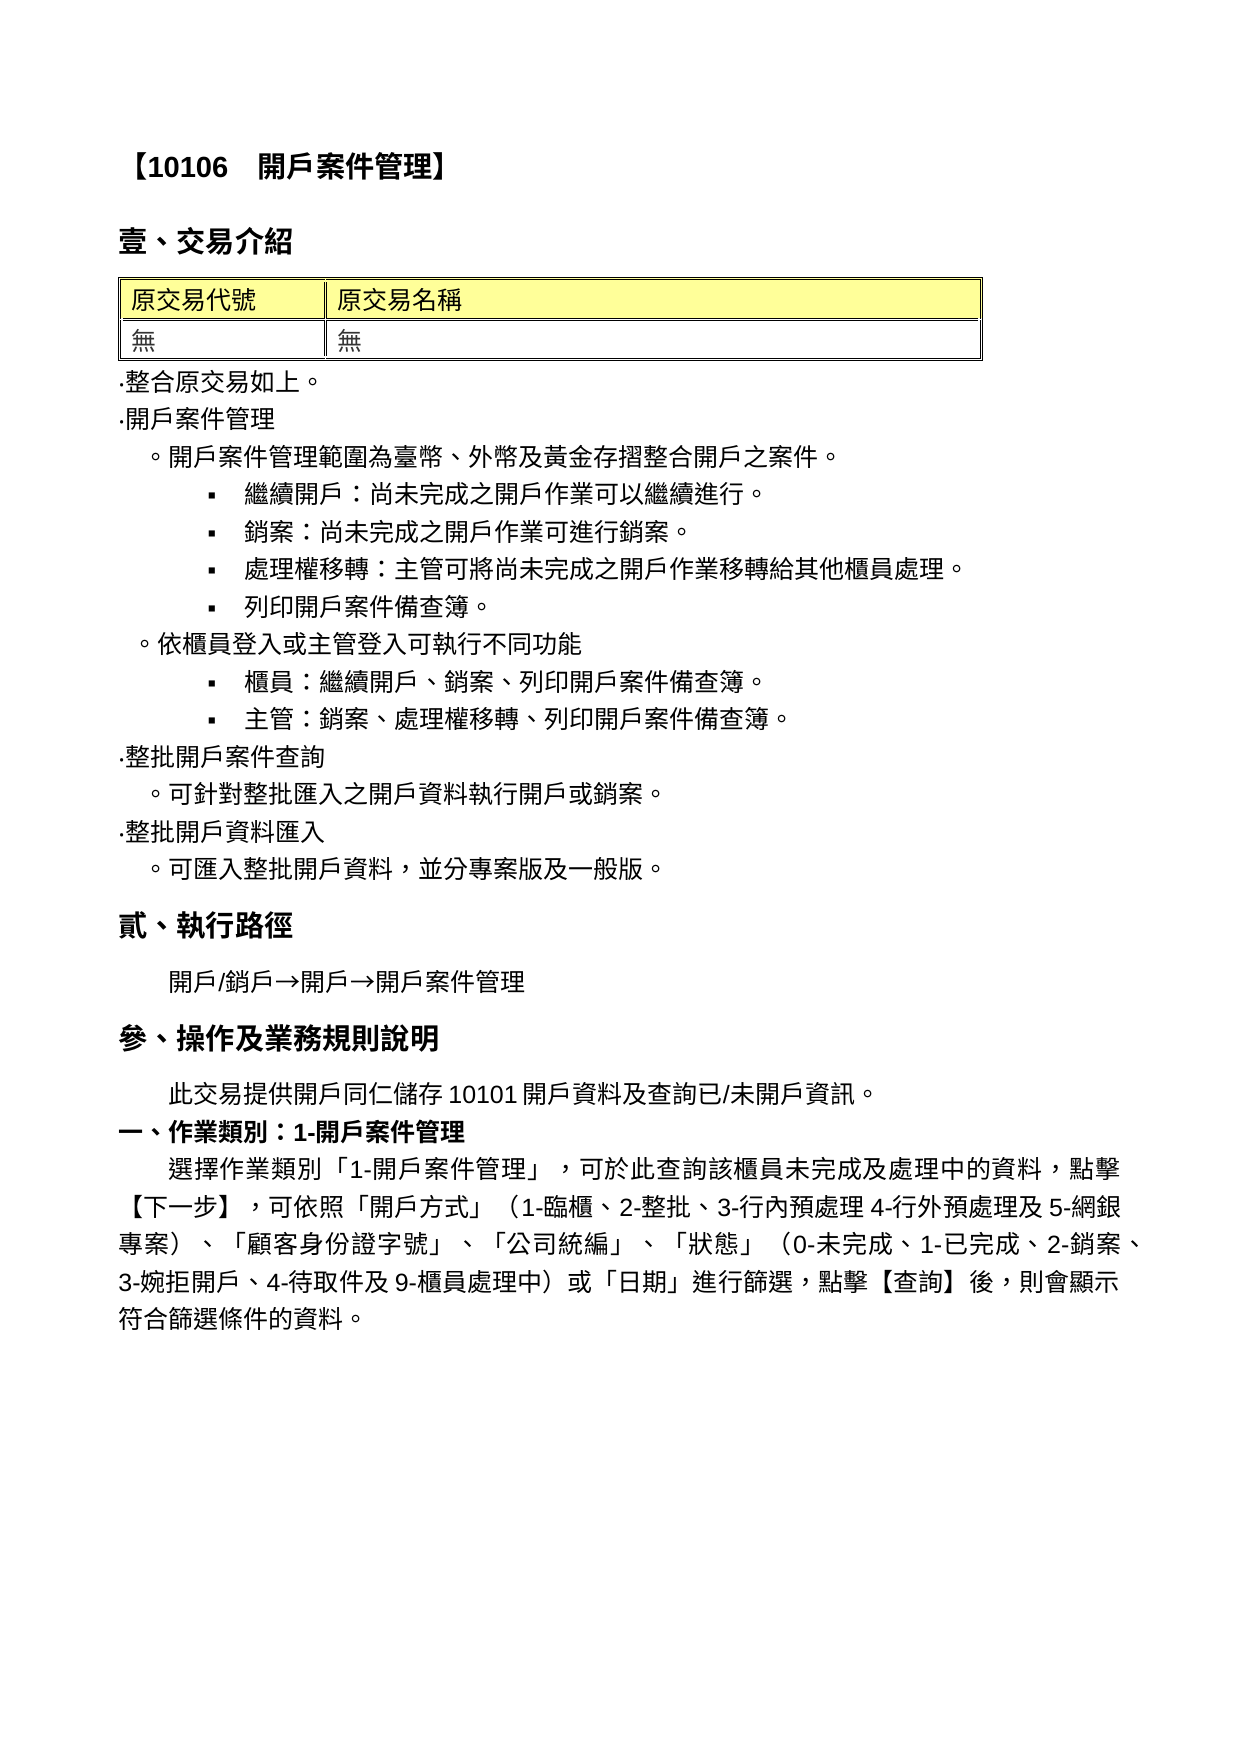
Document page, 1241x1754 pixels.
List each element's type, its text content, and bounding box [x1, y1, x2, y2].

list 銷案：尚未完成之開戶作業可進行銷案。 [207, 511, 1122, 549]
text ‧開戶案件管理 [118, 399, 1122, 436]
table_cell 無 [326, 318, 980, 358]
text 一、作業類別：1-開戶案件管理 [118, 1111, 1122, 1149]
list 繼續開戶：尚未完成之開戶作業可以繼續進行。 [207, 474, 1122, 511]
text 。可針對整批匯入之開戶資料執行開戶或銷案。 [143, 774, 1122, 811]
text ‧整批開戶資料匯入 [118, 811, 1122, 849]
list 列印開戶案件備查簿。 [207, 586, 1122, 624]
list 處理權移轉：主管可將尚未完成之開戶作業移轉給其他櫃員處理。 [207, 549, 1122, 586]
list 櫃員：繼續開戶、銷案、列印開戶案件備查簿。 [207, 661, 1122, 699]
text 貳、執行路徑 [118, 886, 1122, 961]
table_header 原交易代號 [120, 278, 326, 318]
text 。可匯入整批開戶資料，並分專案版及一般版。 [143, 849, 1122, 886]
text 。開戶案件管理範圍為臺幣、外幣及黃金存摺整合開戶之案件。 [143, 436, 1122, 474]
text 。依櫃員登入或主管登入可執行不同功能 [118, 624, 1122, 661]
text 壹、交易介紹 [118, 202, 1122, 277]
list 主管：銷案、處理權移轉、列印開戶案件備查簿。 [207, 699, 1122, 736]
text ‧整合原交易如上。 [118, 361, 1122, 399]
list 開戶/銷戶→開戶→開戶案件管理 [168, 961, 1122, 999]
text 【10106 開戶案件管理】 [118, 127, 1122, 202]
text 選擇作業類別「1-開戶案件管理」，可於此查詢該櫃員未完成及處理中的資料，點擊【下一步】，可依照「開戶方式」（1-臨櫃、2-整批、3-行內預處理4-行外預處理及5-網銀專案）、「顧客身份證字號」、「公司統編」、「狀態」（0-未完成、1-已完成、2-銷案、3-婉拒開戶、4-待取件及9-櫃員處理中）或「日期」進行篩選，點擊【查詢】後，則會顯示符合篩選條件的資料。 [118, 1149, 1122, 1336]
text 此交易提供開戶同仁儲存10101開戶資料及查詢已/未開戶資訊。 [118, 1074, 1122, 1111]
table_header 原交易名稱 [326, 280, 980, 318]
text 參、操作及業務規則說明 [118, 999, 1122, 1074]
text ‧整批開戶案件查詢 [118, 736, 1122, 774]
table_cell 無 [121, 318, 326, 358]
